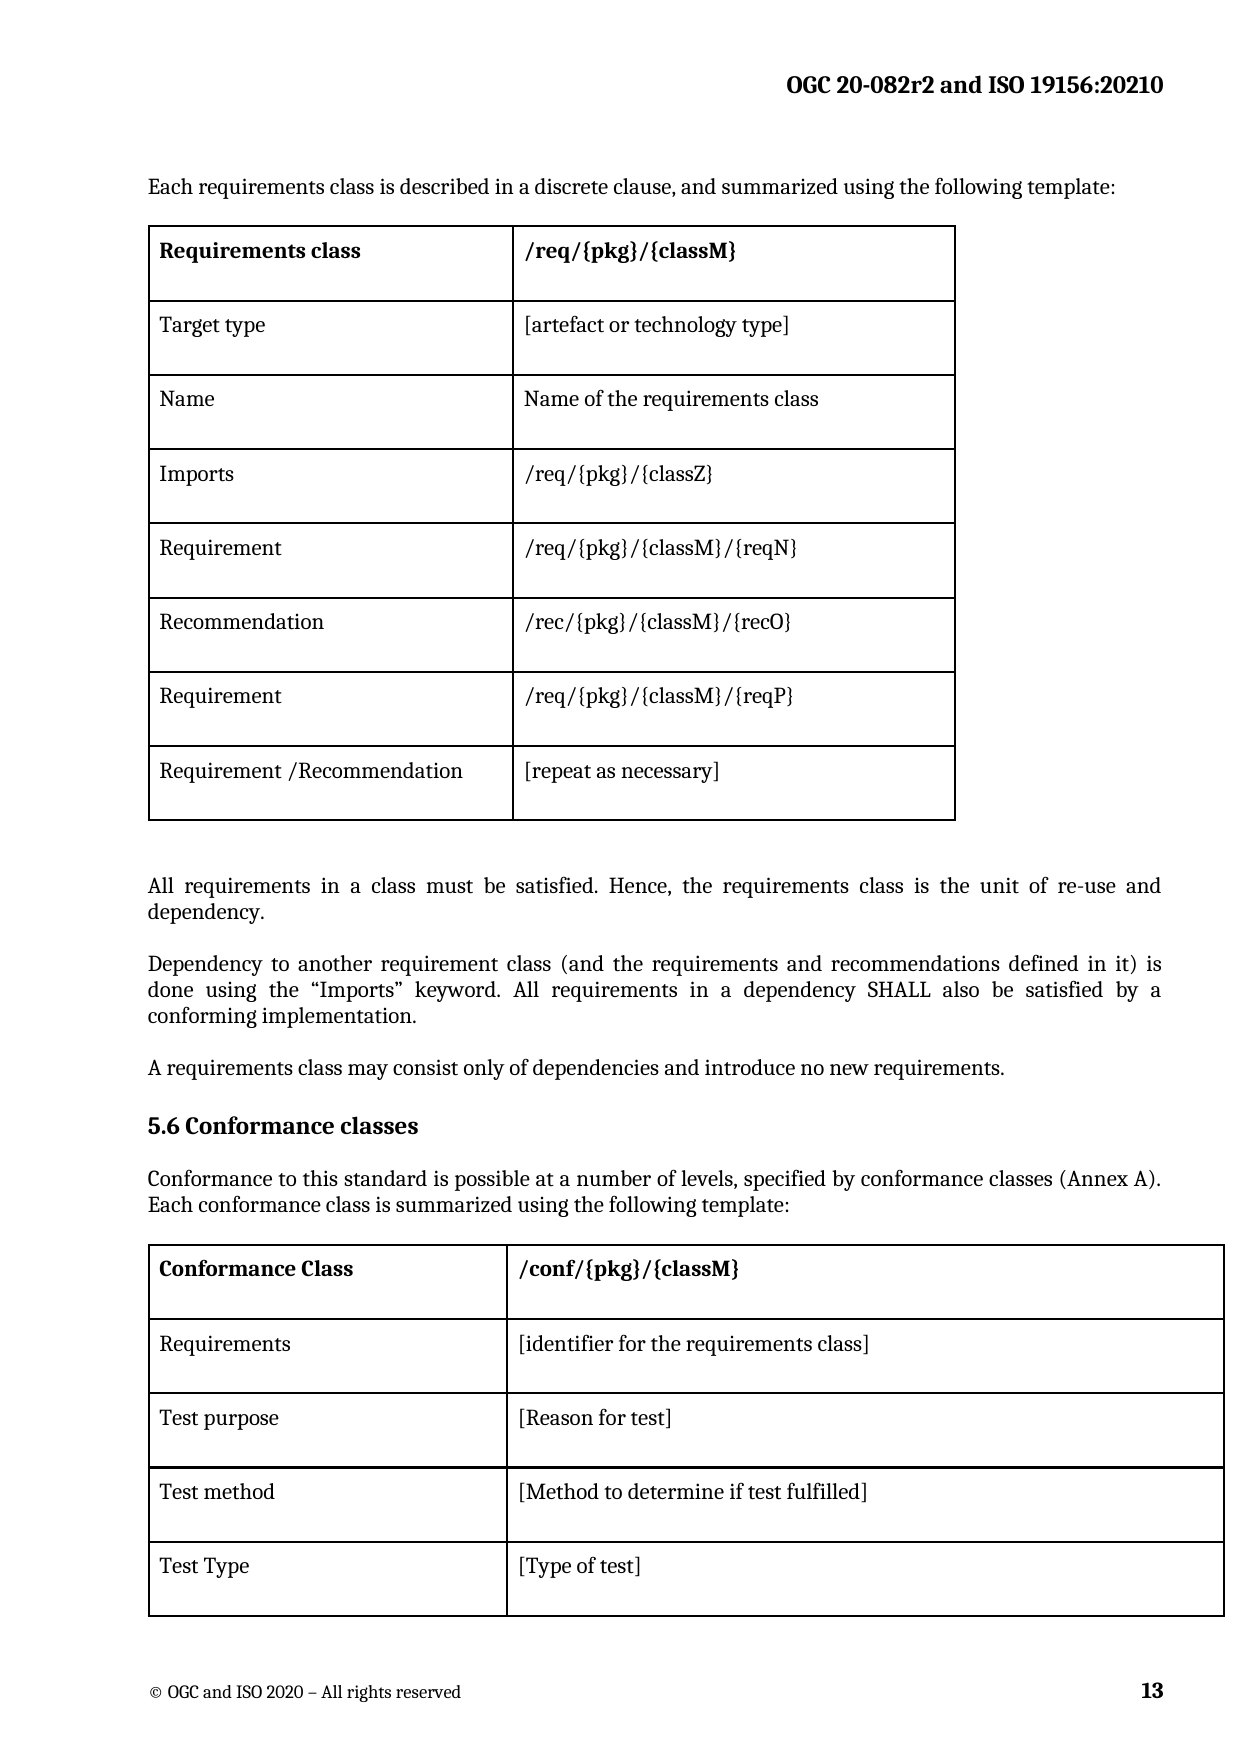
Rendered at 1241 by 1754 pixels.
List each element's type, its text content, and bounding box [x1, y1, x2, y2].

table_header /conf/{pkg}/{classM} [508, 1246, 1223, 1318]
table_cell Requirement [150, 673, 512, 745]
table_cell Test purpose [150, 1394, 506, 1466]
text All requirements in a class must be satisfied. Hence, the requirements class is the unit of re-use and dependency. [148, 873, 1163, 926]
table_cell Target type [150, 302, 512, 374]
subtitle Conformance classes [148, 1112, 1163, 1141]
text Conformance to this standard is possible at a number of levels, specified by conformance classes (Annex A). Each conformance class is summarized using the following template: [148, 1166, 1163, 1219]
table_header Conformance Class [150, 1246, 506, 1318]
table_header /req/{pkg}/{classM} [514, 227, 954, 299]
table_cell /req/{pkg}/{classM}/{reqP} [514, 673, 954, 745]
table_cell /rec/{pkg}/{classM}/{recO} [514, 599, 954, 671]
table_cell /req/{pkg}/{classM}/{reqN} [514, 524, 954, 597]
table_cell Requirements [150, 1320, 506, 1392]
table_cell Recommendation [150, 599, 512, 671]
table_cell [Reason for test] [508, 1394, 1223, 1466]
table_cell [Type of test] [508, 1543, 1223, 1615]
table_header Requirements class [150, 227, 512, 299]
table_cell /req/{pkg}/{classZ} [514, 450, 954, 522]
table_cell [artefact or technology type] [514, 302, 954, 374]
text Dependency to another requirement class (and the requirements and recommendations defined in it) is done using the “Imports” keyword. All requirements in a dependency SHALL also be satisfied by a conforming implementation. [148, 951, 1163, 1029]
table_cell [Method to determine if test fulfilled] [508, 1469, 1223, 1541]
text A requirements class may consist only of dependencies and introduce no new requirements. [148, 1054, 1163, 1081]
table_cell Requirement /Recommendation [150, 747, 512, 819]
table_cell Test Type [150, 1543, 506, 1615]
table_cell Imports [150, 450, 512, 522]
table_cell Test method [150, 1469, 506, 1541]
table_cell [identifier for the requirements class] [508, 1320, 1223, 1392]
table_cell [repeat as necessary] [514, 747, 954, 819]
table_cell Name of the requirements class [514, 376, 954, 448]
text Each requirements class is described in a discrete clause, and summarized using the following template: [148, 174, 1163, 200]
table_cell Name [150, 376, 512, 448]
table_cell Requirement [150, 524, 512, 597]
